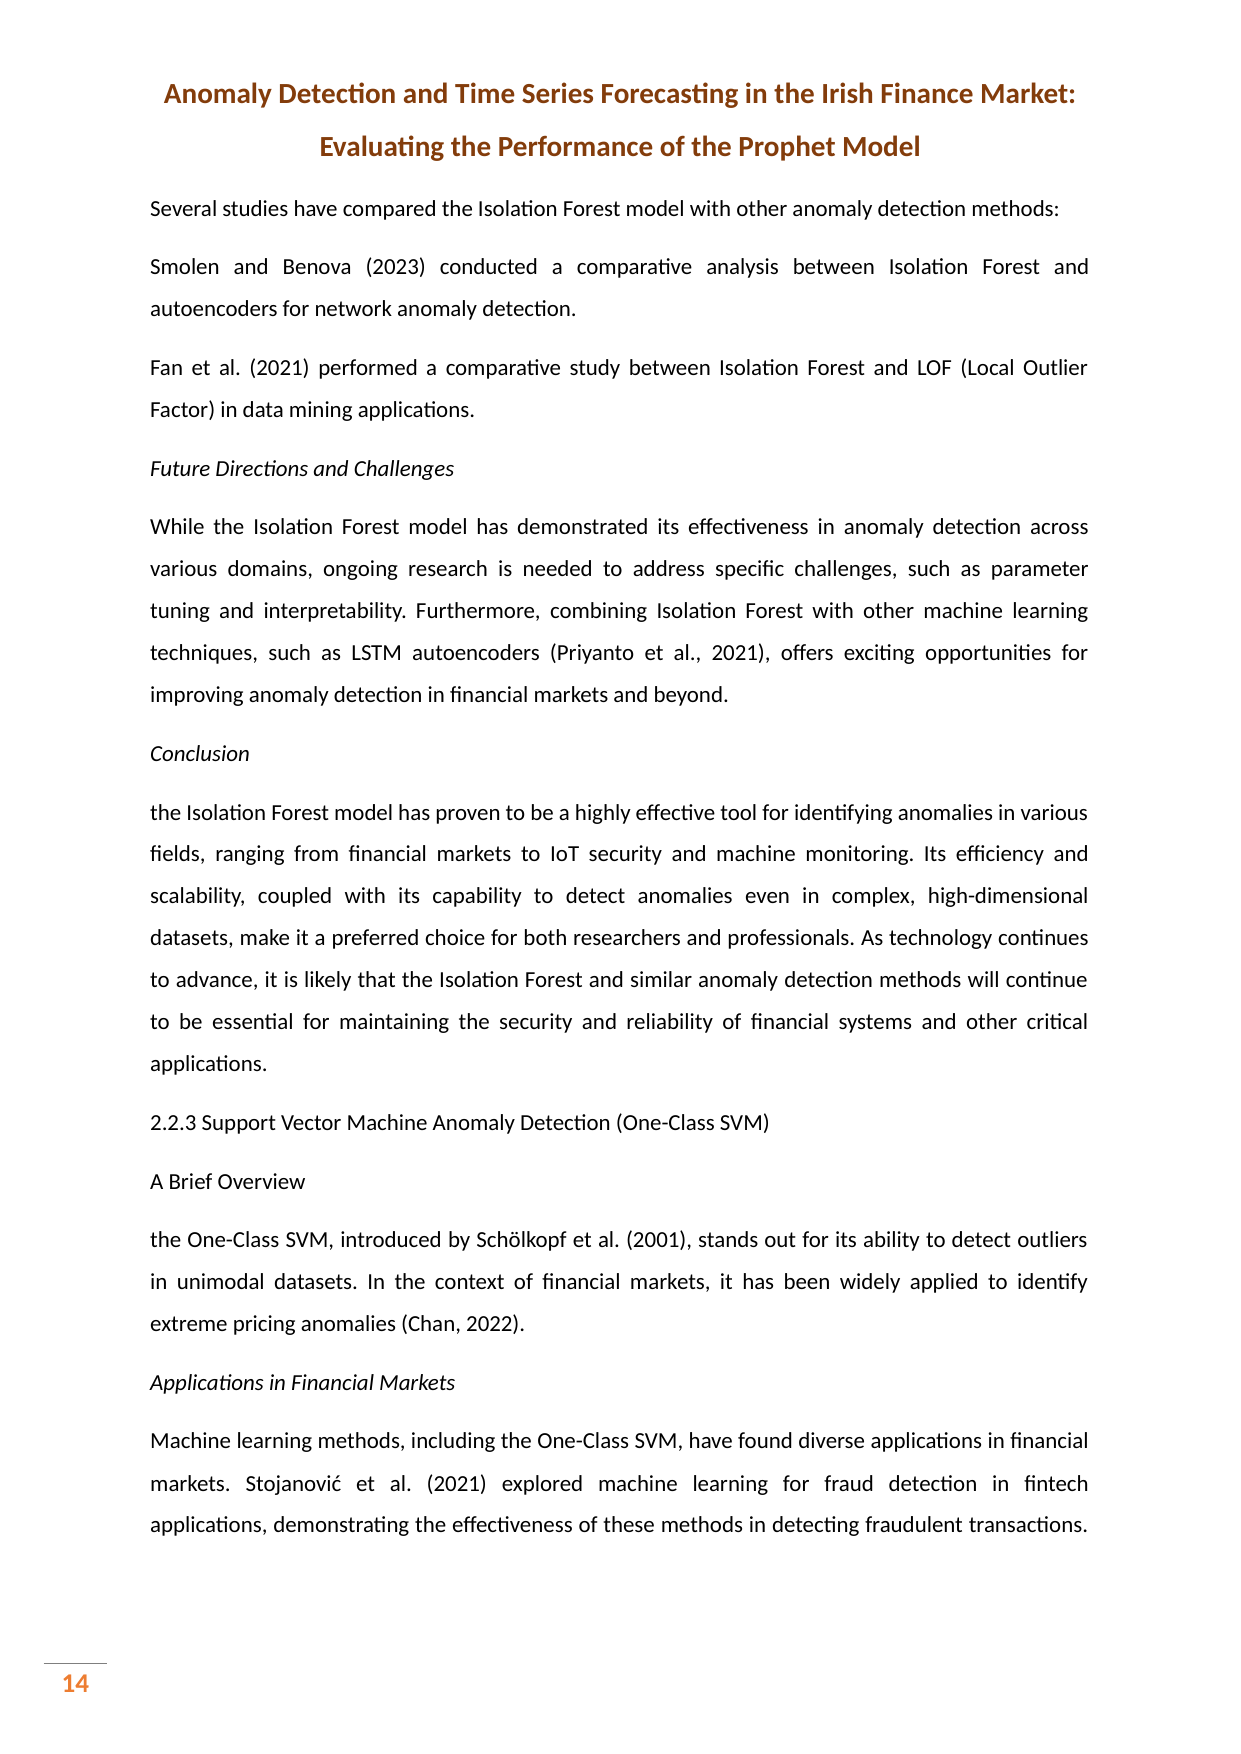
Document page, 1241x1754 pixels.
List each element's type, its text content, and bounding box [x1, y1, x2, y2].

text Future Directions and Challenges [150, 454, 1090, 482]
text Conclusion [150, 739, 1090, 767]
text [150, 1427, 1090, 1539]
text While the Isolation Forest model has demonstrated its effectiveness in anomaly detection across various domains, ongoing research is needed to address specific challenges, such as parameter tuning and interpretability. Furthermore, combining Isolation Forest with other machine learning techniques, such as LSTM autoencoders (Priyanto et al., 2021), offers exciting opportunities for improving anomaly detection in financial markets and beyond. [150, 512, 1090, 708]
text Several studies have compared the Isolation Forest model with other anomaly detection methods: [150, 194, 1090, 222]
text the Isolation Forest model has proven to be a highly effective tool for identifying anomalies in various fields, ranging from financial markets to IoT security and machine monitoring. Its efficiency and scalability, coupled with its capability to detect anomalies even in complex, high-dimensional datasets, make it a preferred choice for both researchers and professionals. As technology continues to advance, it is likely that the Isolation Forest and similar anomaly detection methods will continue to be essential for maintaining the security and reliability of financial systems and other critical applications. [150, 798, 1090, 1077]
text 2.2.3 Support Vector Machine Anomaly Detection (One-Class SVM) [150, 1108, 1090, 1136]
text A Brief Overview [150, 1167, 1090, 1195]
text the One-Class SVM, introduced by Schölkopf et al. (2001), stands out for its ability to detect outliers in unimodal datasets. In the context of financial markets, it has been widely applied to identify extreme pricing anomalies (Chan, 2022). [150, 1225, 1090, 1337]
text Smolen and Benova (2023) conducted a comparative analysis between Isolation Forest and autoencoders for network anomaly detection. [150, 252, 1090, 322]
text Applications in Financial Markets [150, 1368, 1090, 1396]
text Fan et al. (2021) performed a comparative study between Isolation Forest and LOF (Local Outlier Factor) in data mining applications. [150, 353, 1090, 423]
